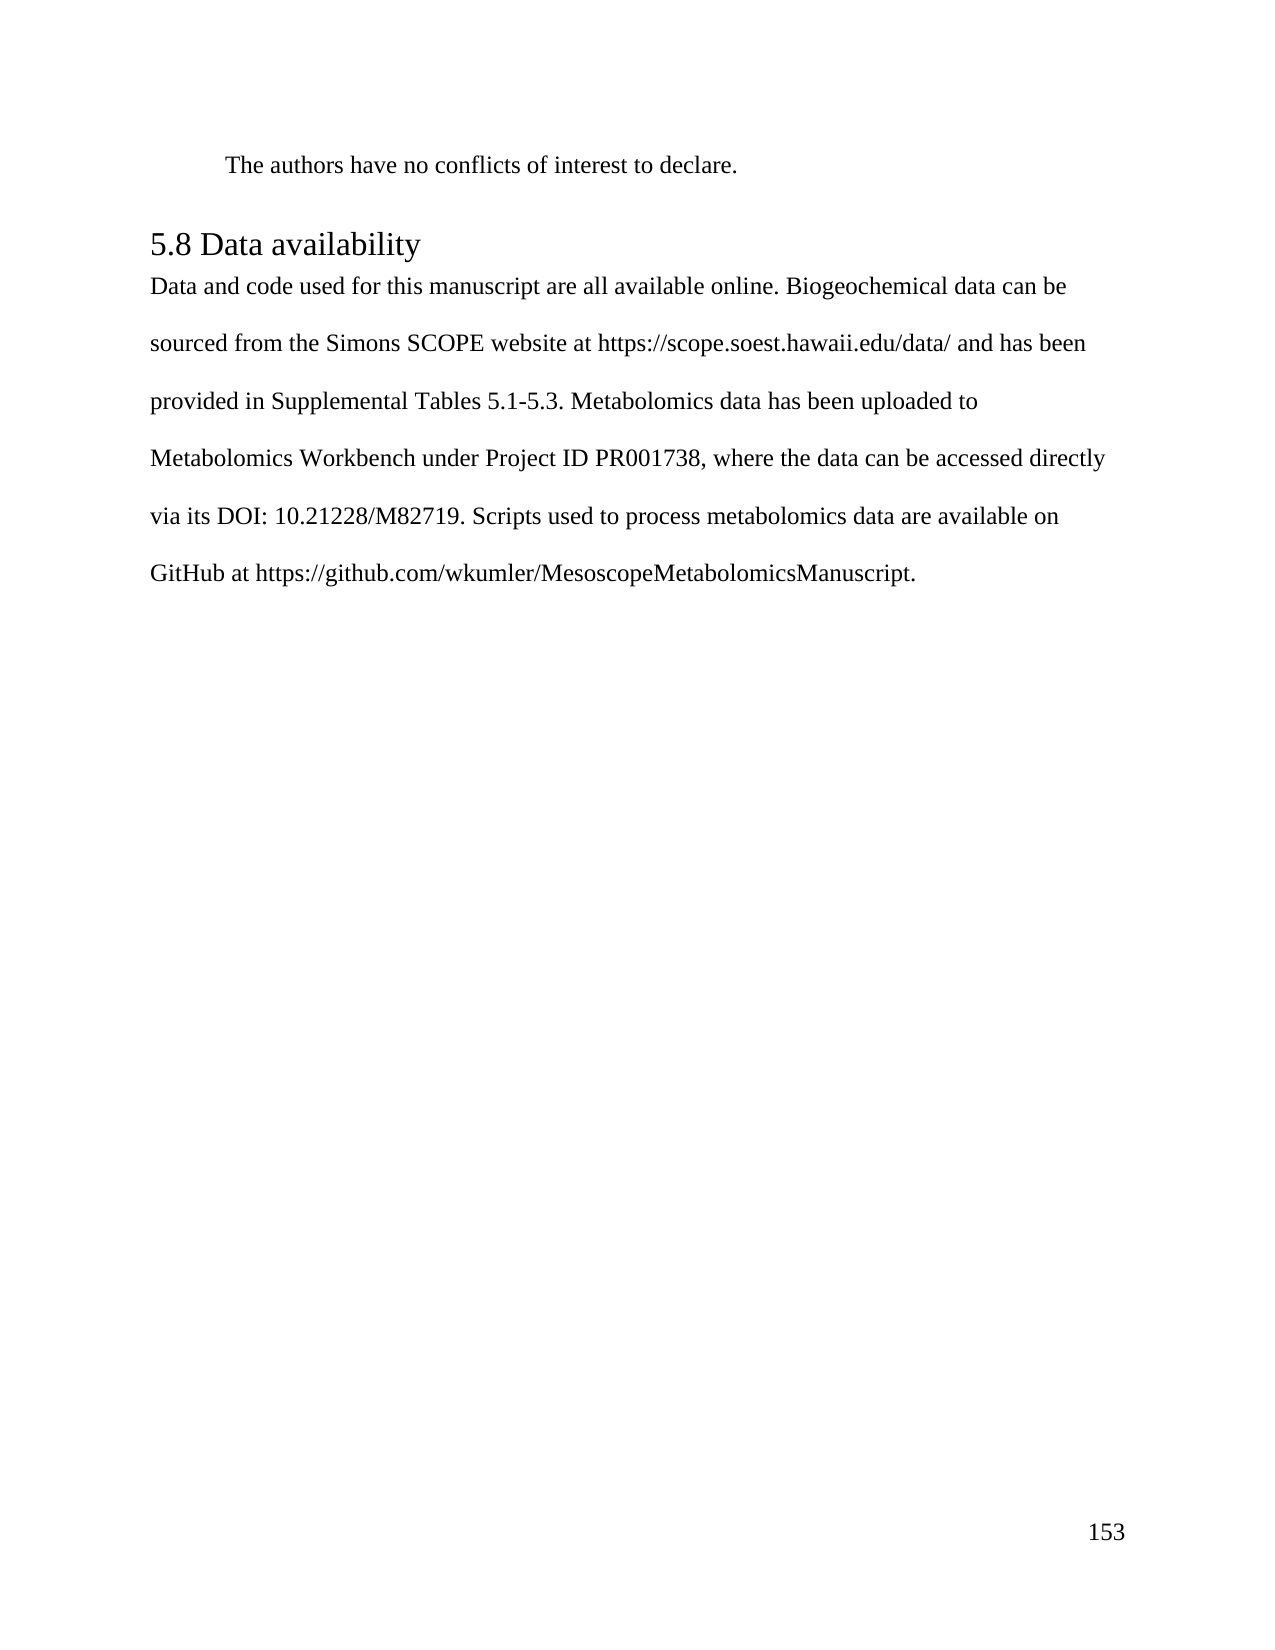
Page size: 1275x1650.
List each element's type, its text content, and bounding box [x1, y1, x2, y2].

text The authors have no conflicts of interest to declare. [150, 150, 1125, 179]
text Data and code used for this manuscript are all available online. Biogeochemical data can be sourced from the Simons SCOPE website at https://scope.soest.hawaii.edu/data/ and has been provided in Supplemental Tables 5.1-5.3. Metabolomics data has been uploaded to Metabolomics Workbench under Project ID PR001738, where the data can be accessed directly via its DOI: 10.21228/M82719. Scripts used to process metabolomics data are available on GitHub at https://github.com/wkumler/MesoscopeMetabolomicsManuscript. [150, 271, 1125, 587]
subtitle 5.8 Data availability [150, 224, 1125, 262]
